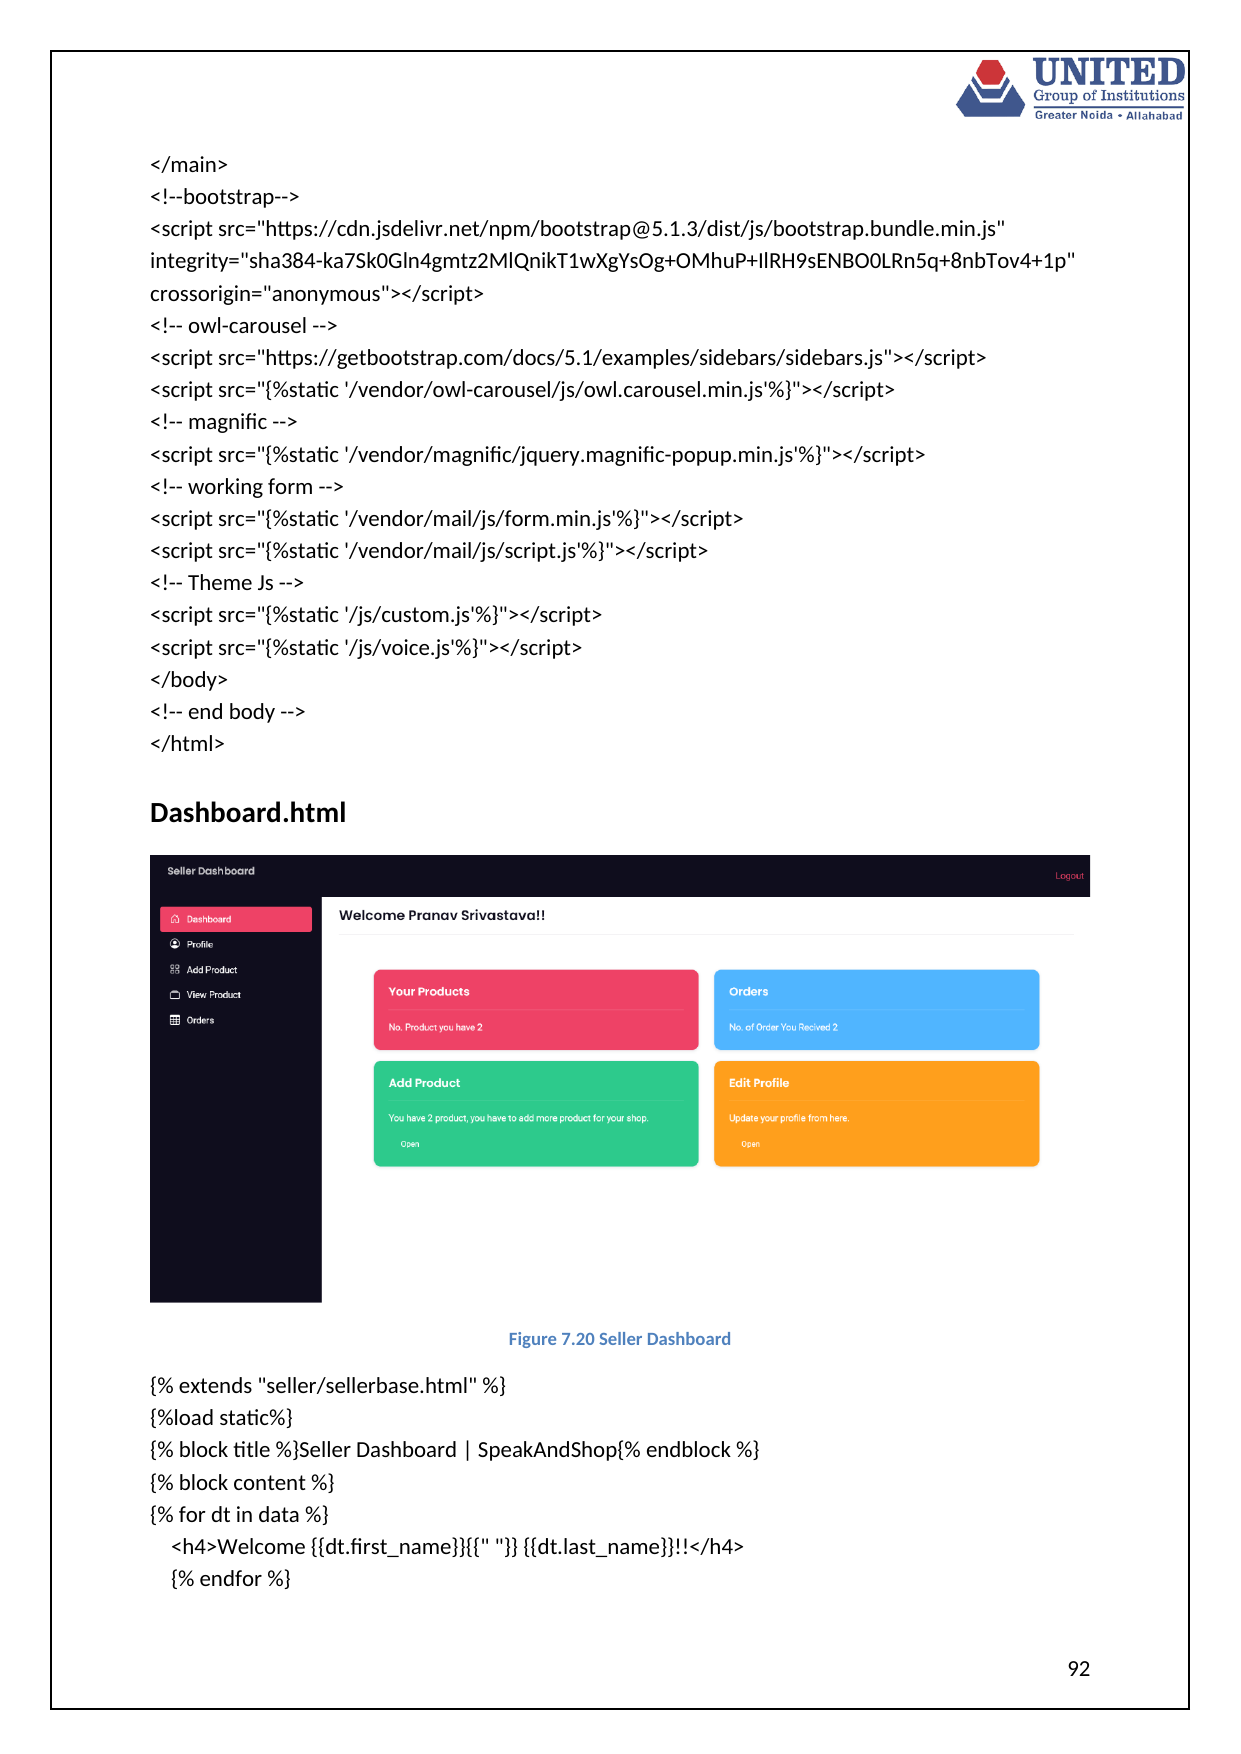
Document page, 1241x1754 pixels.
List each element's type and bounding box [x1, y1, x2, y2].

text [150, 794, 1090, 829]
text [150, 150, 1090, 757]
picture [150, 855, 1091, 1303]
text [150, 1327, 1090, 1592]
picture [952, 53, 1186, 124]
